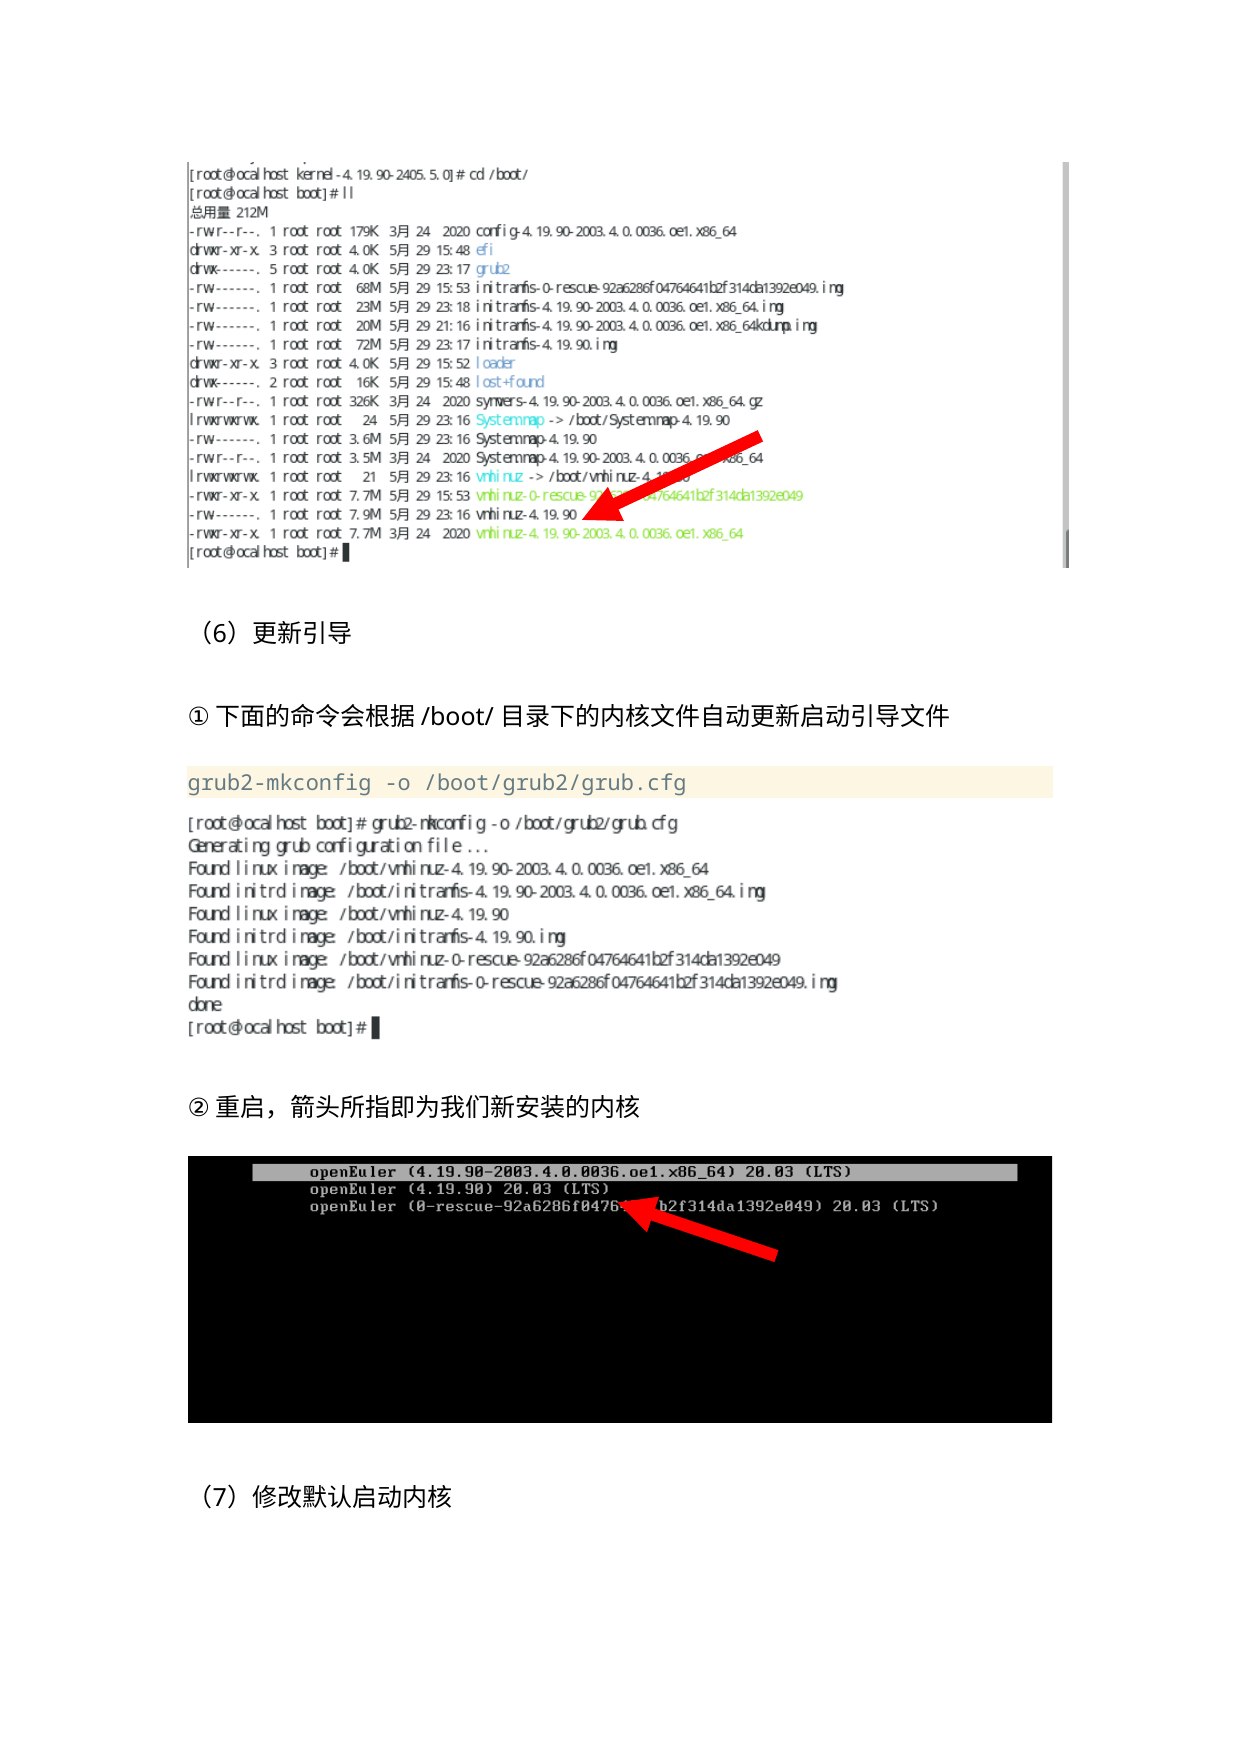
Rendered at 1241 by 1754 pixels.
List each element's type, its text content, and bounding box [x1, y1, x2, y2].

picture [187, 162, 1069, 568]
text grub2-mkconfig -o /boot/grub2/grub.cfg [187, 766, 1053, 798]
text （7）修改默认启动内核 [187, 1463, 1053, 1528]
picture [188, 1156, 1053, 1423]
text ②重启，箭头所指即为我们新安装的内核 [187, 1073, 1053, 1138]
text ①下面的命令会根据 /boot/ 目录下的内核文件自动更新启动引导文件 [187, 682, 1053, 747]
picture [187, 812, 1067, 1044]
text （6）更新引导 [187, 599, 1053, 664]
